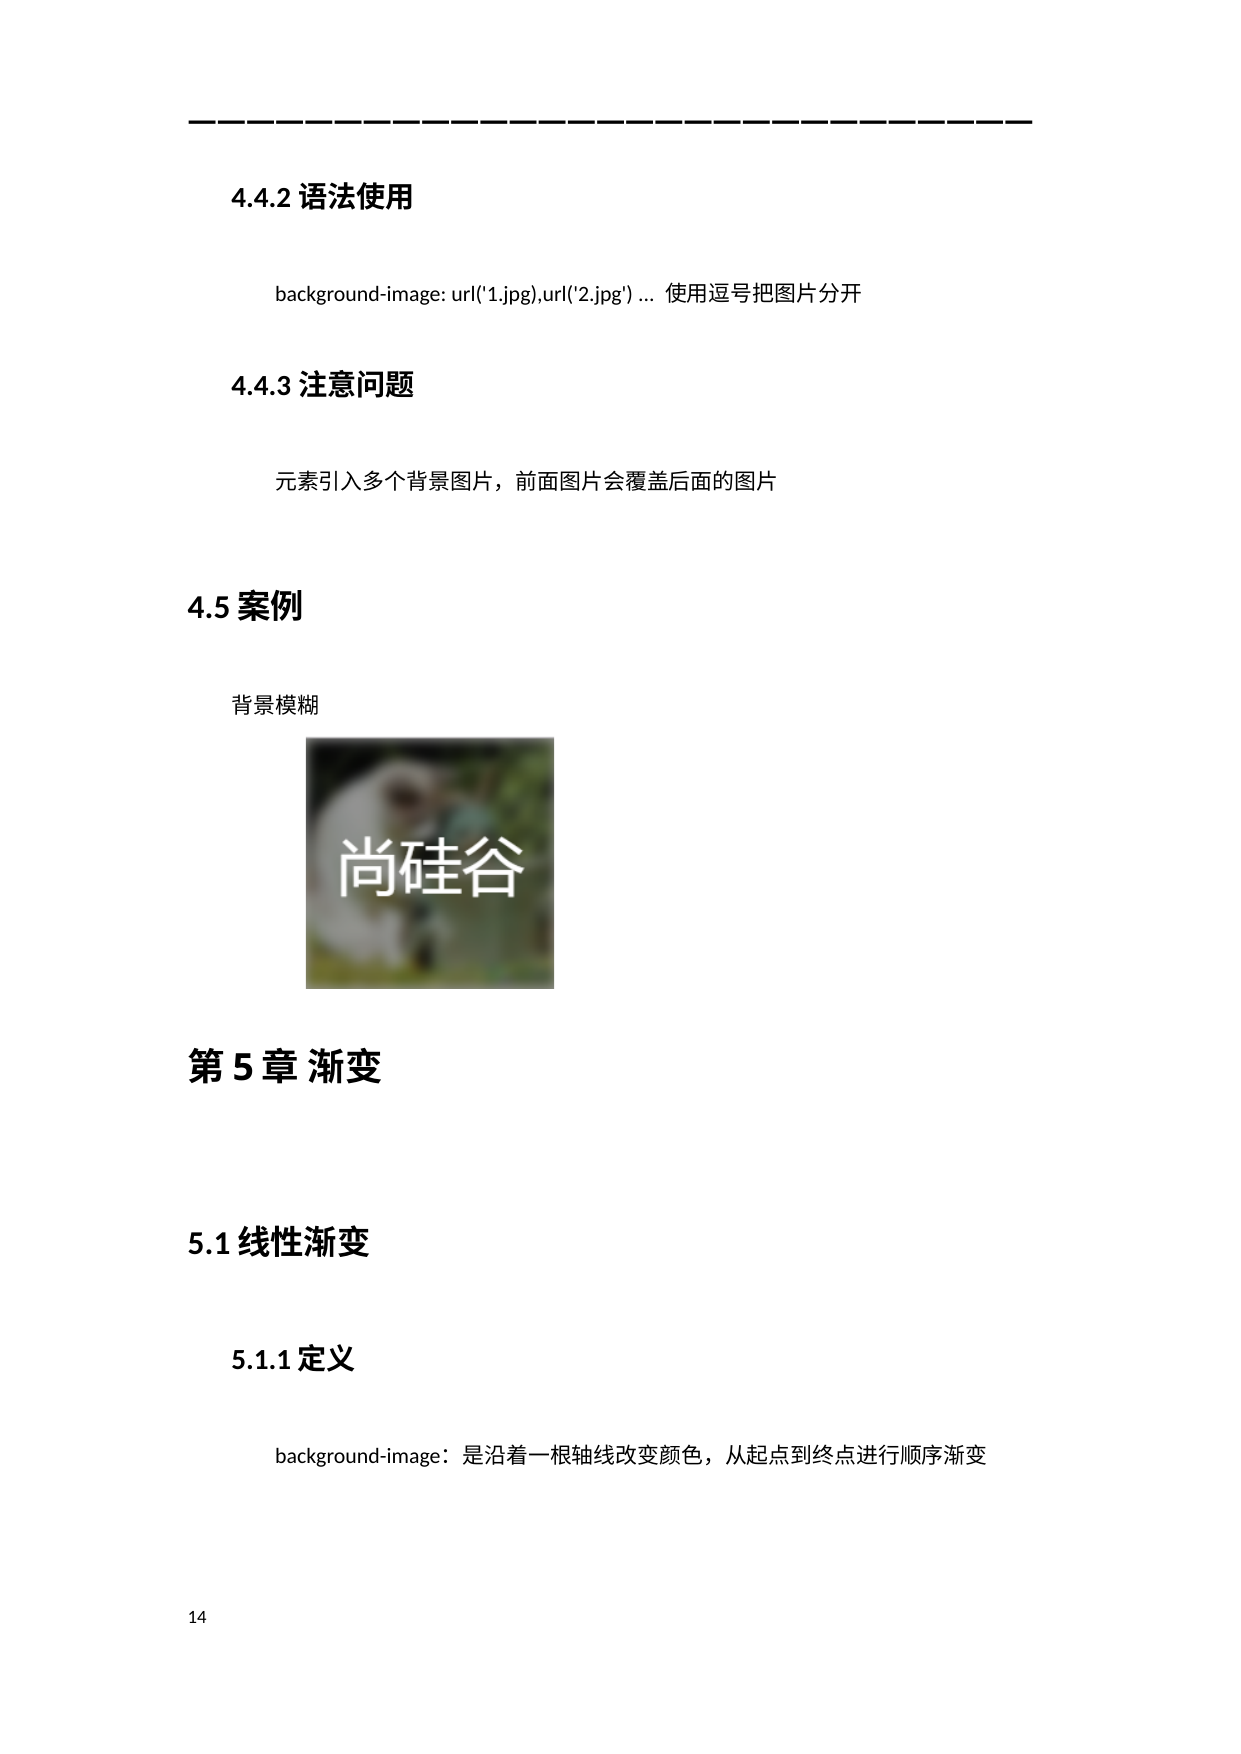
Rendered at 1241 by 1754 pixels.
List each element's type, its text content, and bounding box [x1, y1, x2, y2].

subtitle 第5章 渐变 [187, 1032, 1053, 1097]
subtitle 4.5案例 [187, 572, 1053, 637]
subtitle 5.1.1定义 [187, 1324, 1053, 1389]
text 背景模糊 [187, 688, 1053, 720]
subtitle 4.4.2 语法使用 [187, 162, 1053, 227]
subtitle 4.4.3 注意问题 [187, 351, 1053, 416]
picture [305, 736, 555, 989]
text background-image：是沿着一根轴线改变颜色，从起点到终点进行顺序渐变 [231, 1437, 1053, 1470]
subtitle 5.1线性渐变 [187, 1208, 1053, 1273]
text 元素引入多个背景图片，前面图片会覆盖后面的图片 [231, 464, 1053, 496]
text background-image: url('1.jpg),url('2.jpg') ... 使用逗号把图片分开 [231, 275, 1053, 308]
